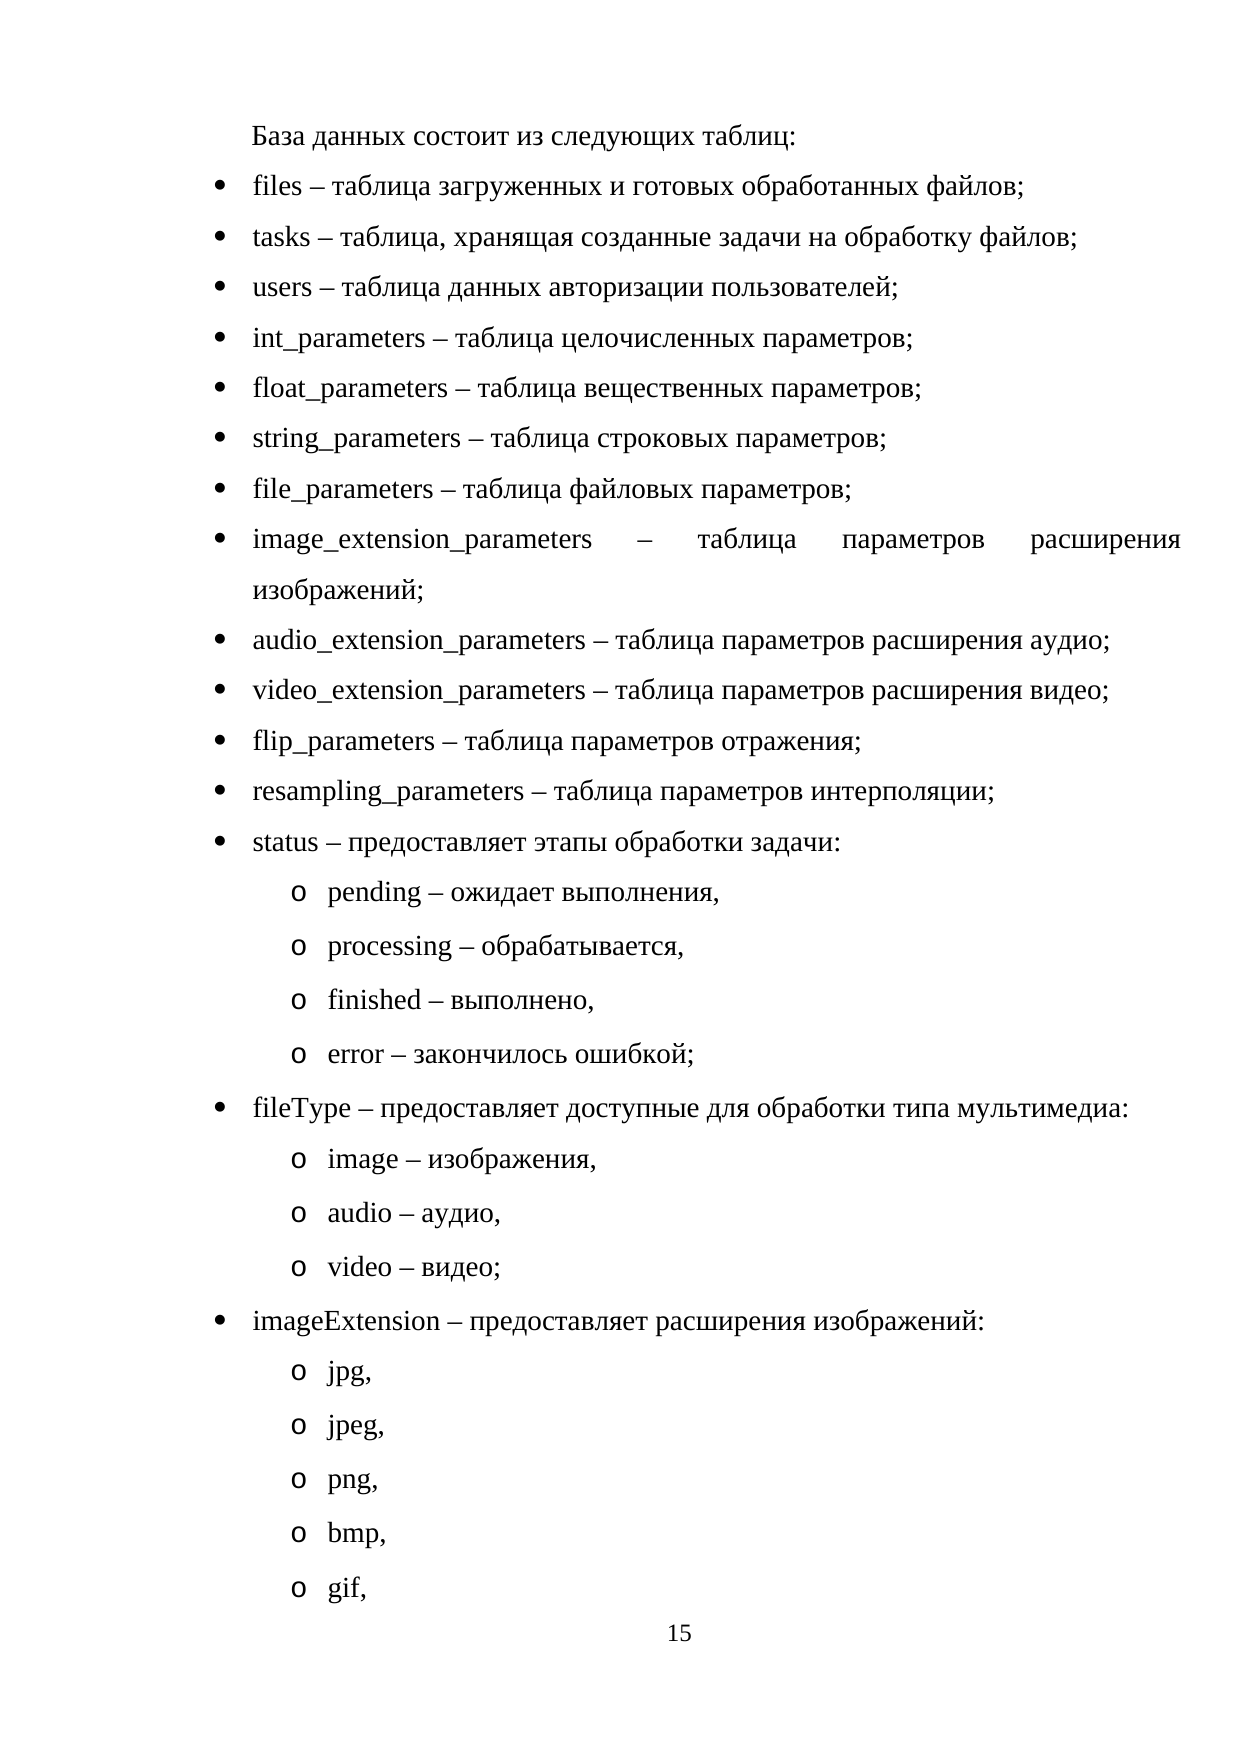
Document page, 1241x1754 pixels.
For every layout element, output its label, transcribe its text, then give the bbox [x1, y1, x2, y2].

list pending – ожидает выполнения, [290, 874, 1181, 910]
list flip_parameters – таблица параметров отражения; [215, 723, 1181, 757]
list fileType – предоставляет доступные для обработки типа мультимедиа: [215, 1090, 1181, 1124]
list file_parameters – таблица файловых параметров; [215, 471, 1181, 504]
list processing – обрабатывается, [290, 928, 1181, 964]
list jpeg, [290, 1407, 1181, 1443]
list status – предоставляет этапы обработки задачи: [215, 824, 1181, 857]
list image – изображения, [290, 1141, 1181, 1177]
list video – видео; [290, 1249, 1181, 1285]
list gif, [290, 1570, 1181, 1606]
list float_parameters – таблица вещественных параметров; [215, 370, 1181, 404]
list resampling_parameters – таблица параметров интерполяции; [215, 773, 1181, 807]
text База данных состоит из следующих таблиц: [177, 118, 1181, 152]
list int_parameters – таблица целочисленных параметров; [215, 320, 1181, 353]
list string_parameters – таблица строковых параметров; [215, 421, 1181, 454]
list video_extension_parameters – таблица параметров расширения видео; [215, 672, 1181, 706]
list bmp, [290, 1516, 1181, 1552]
list jpg, [290, 1353, 1181, 1389]
list imageExtension – предоставляет расширения изображений: [215, 1303, 1181, 1337]
list audio – аудио, [290, 1195, 1181, 1231]
list image_extension_parameters – таблица параметров расширения изображений; [215, 521, 1181, 605]
list files – таблица загруженных и готовых обработанных файлов; [215, 168, 1181, 202]
list finished – выполнено, [290, 982, 1181, 1018]
list error – закончилось ошибкой; [290, 1036, 1181, 1072]
list users – таблица данных авторизации пользователей; [215, 269, 1181, 303]
list png, [290, 1462, 1181, 1498]
list audio_extension_parameters – таблица параметров расширения аудио; [215, 622, 1181, 656]
list tasks – таблица, хранящая созданные задачи на обработку файлов; [215, 219, 1181, 252]
